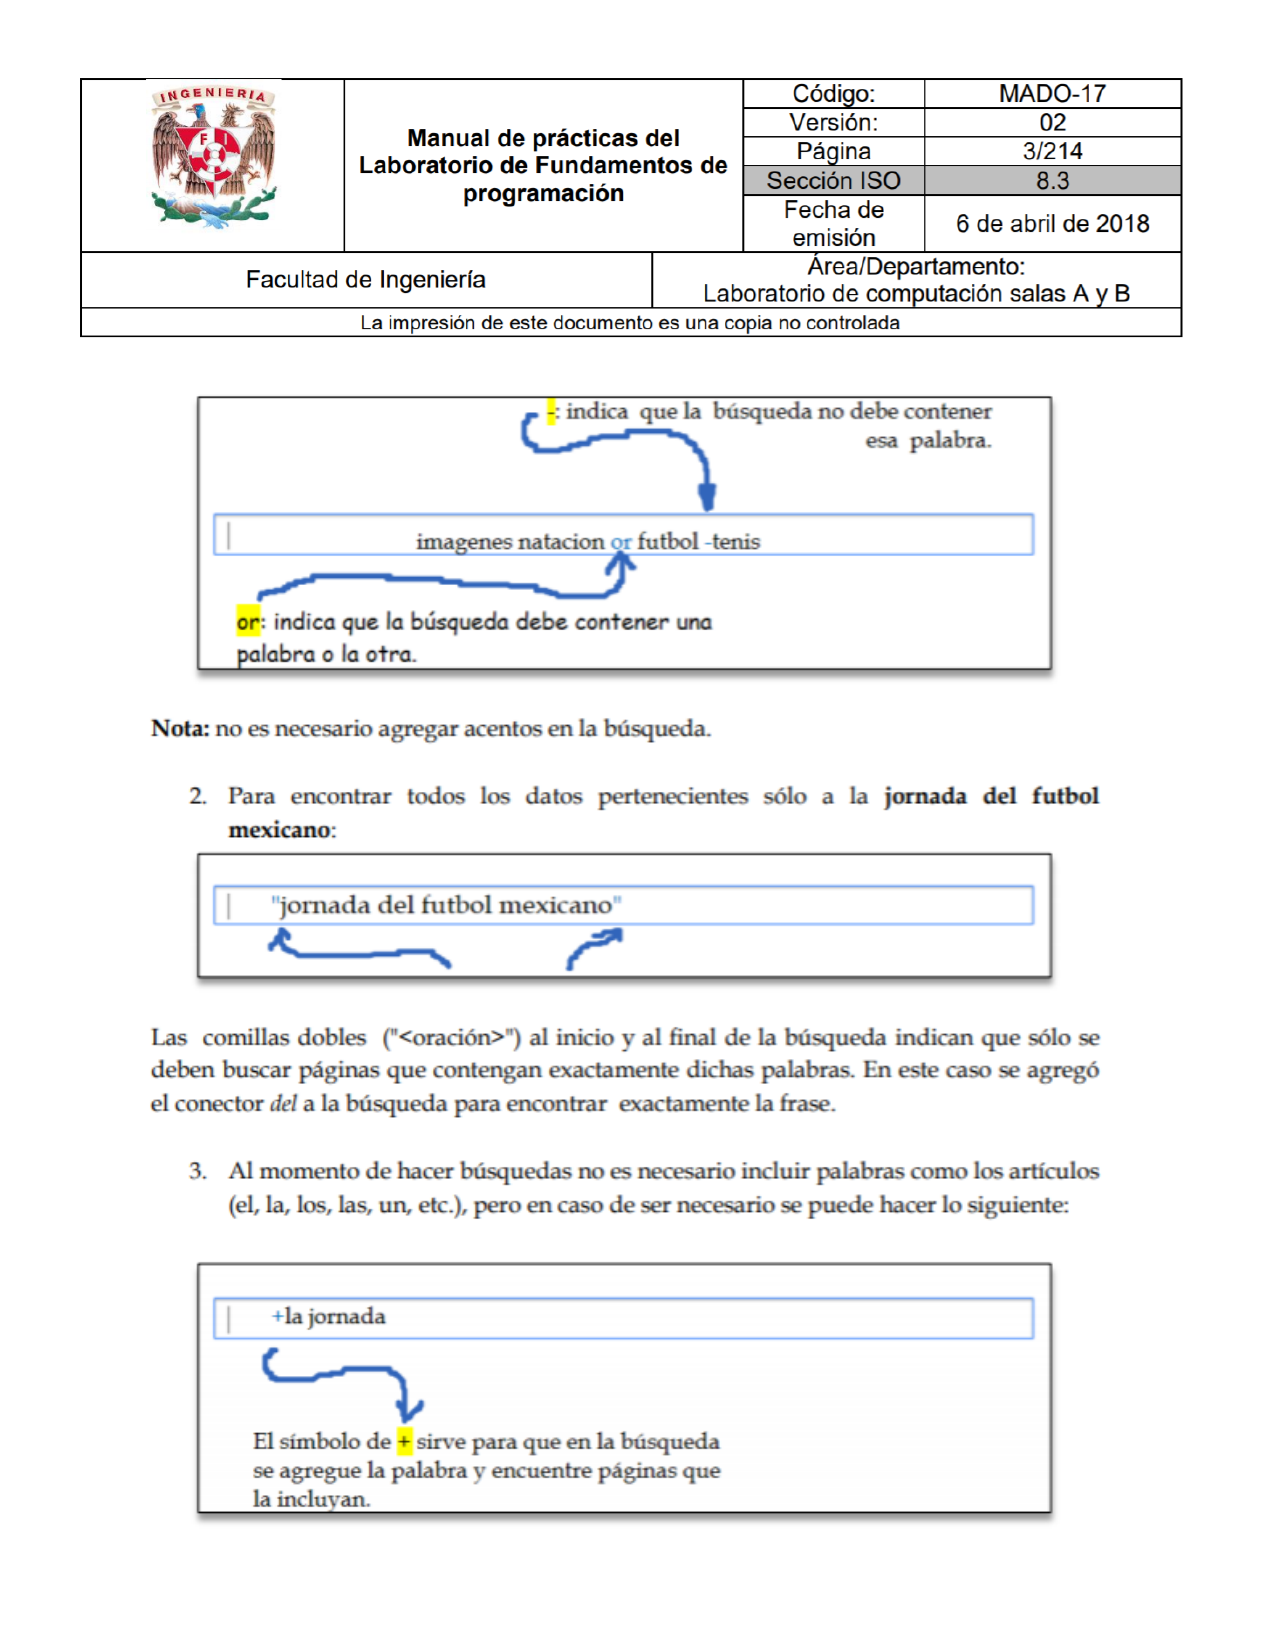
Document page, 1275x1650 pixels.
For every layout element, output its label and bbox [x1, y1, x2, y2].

picture [75, 75, 1184, 353]
picture [75, 380, 1180, 1551]
